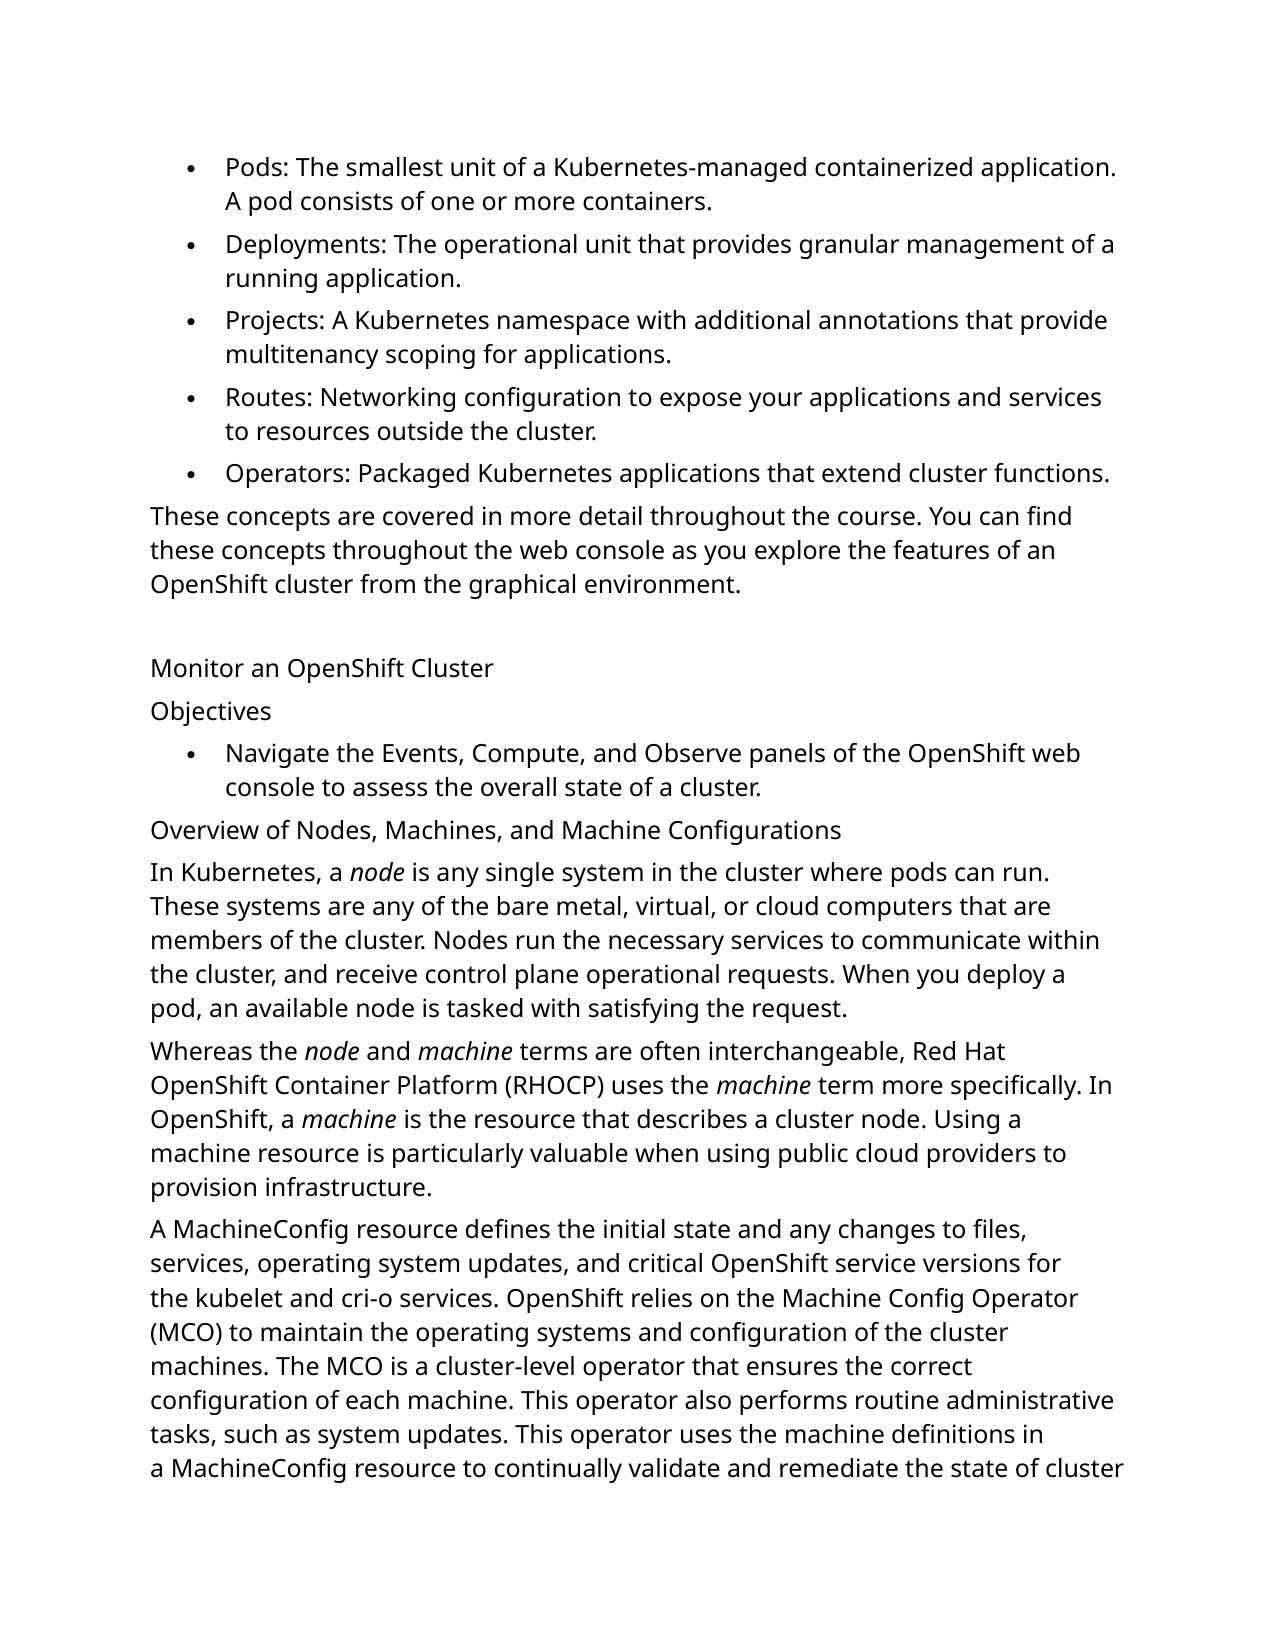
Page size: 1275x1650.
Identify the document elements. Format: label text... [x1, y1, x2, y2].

text Overview of Nodes, Machines, and Machine Configurations [150, 812, 1125, 846]
text Whereas the node and machine terms are often interchangeable, Red Hat OpenShift Container Platform (RHOCP) uses the machine term more specifically. In OpenShift, a machine is the resource that describes a cluster node. Using a machine resource is particularly valuable when using public cloud providers to provision infrastructure. [150, 1033, 1125, 1204]
list Operators: Packaged Kubernetes applications that extend cluster functions. [187, 456, 1125, 490]
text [150, 1212, 1125, 1484]
list Projects: A Kubernetes namespace with additional annotations that provide multitenancy scoping for applications. [187, 303, 1125, 371]
text In Kubernetes, a node is any single system in the cluster where pods can run. These systems are any of the bare metal, virtual, or cloud computers that are members of the cluster. Nodes run the necessary services to communicate within the cluster, and receive control plane operational requests. When you deploy a pod, an available node is tasked with satisfying the request. [150, 855, 1125, 1025]
text Monitor an OpenShift Cluster [150, 651, 1125, 685]
text Objectives [150, 693, 1125, 728]
text These concepts are covered in more detail throughout the course. You can find these concepts throughout the web console as you explore the features of an OpenShift cluster from the graphical environment. [150, 498, 1125, 600]
list Navigate the Events, Compute, and Observe panels of the OpenShift web console to assess the overall state of a cluster. [187, 736, 1125, 804]
list Routes: Networking configuration to expose your applications and services to resources outside the cluster. [187, 379, 1125, 447]
list Deployments: The operational unit that provides granular management of a running application. [187, 226, 1125, 294]
list Pods: The smallest unit of a Kubernetes-managed containerized application. A pod consists of one or more containers. [187, 150, 1125, 218]
